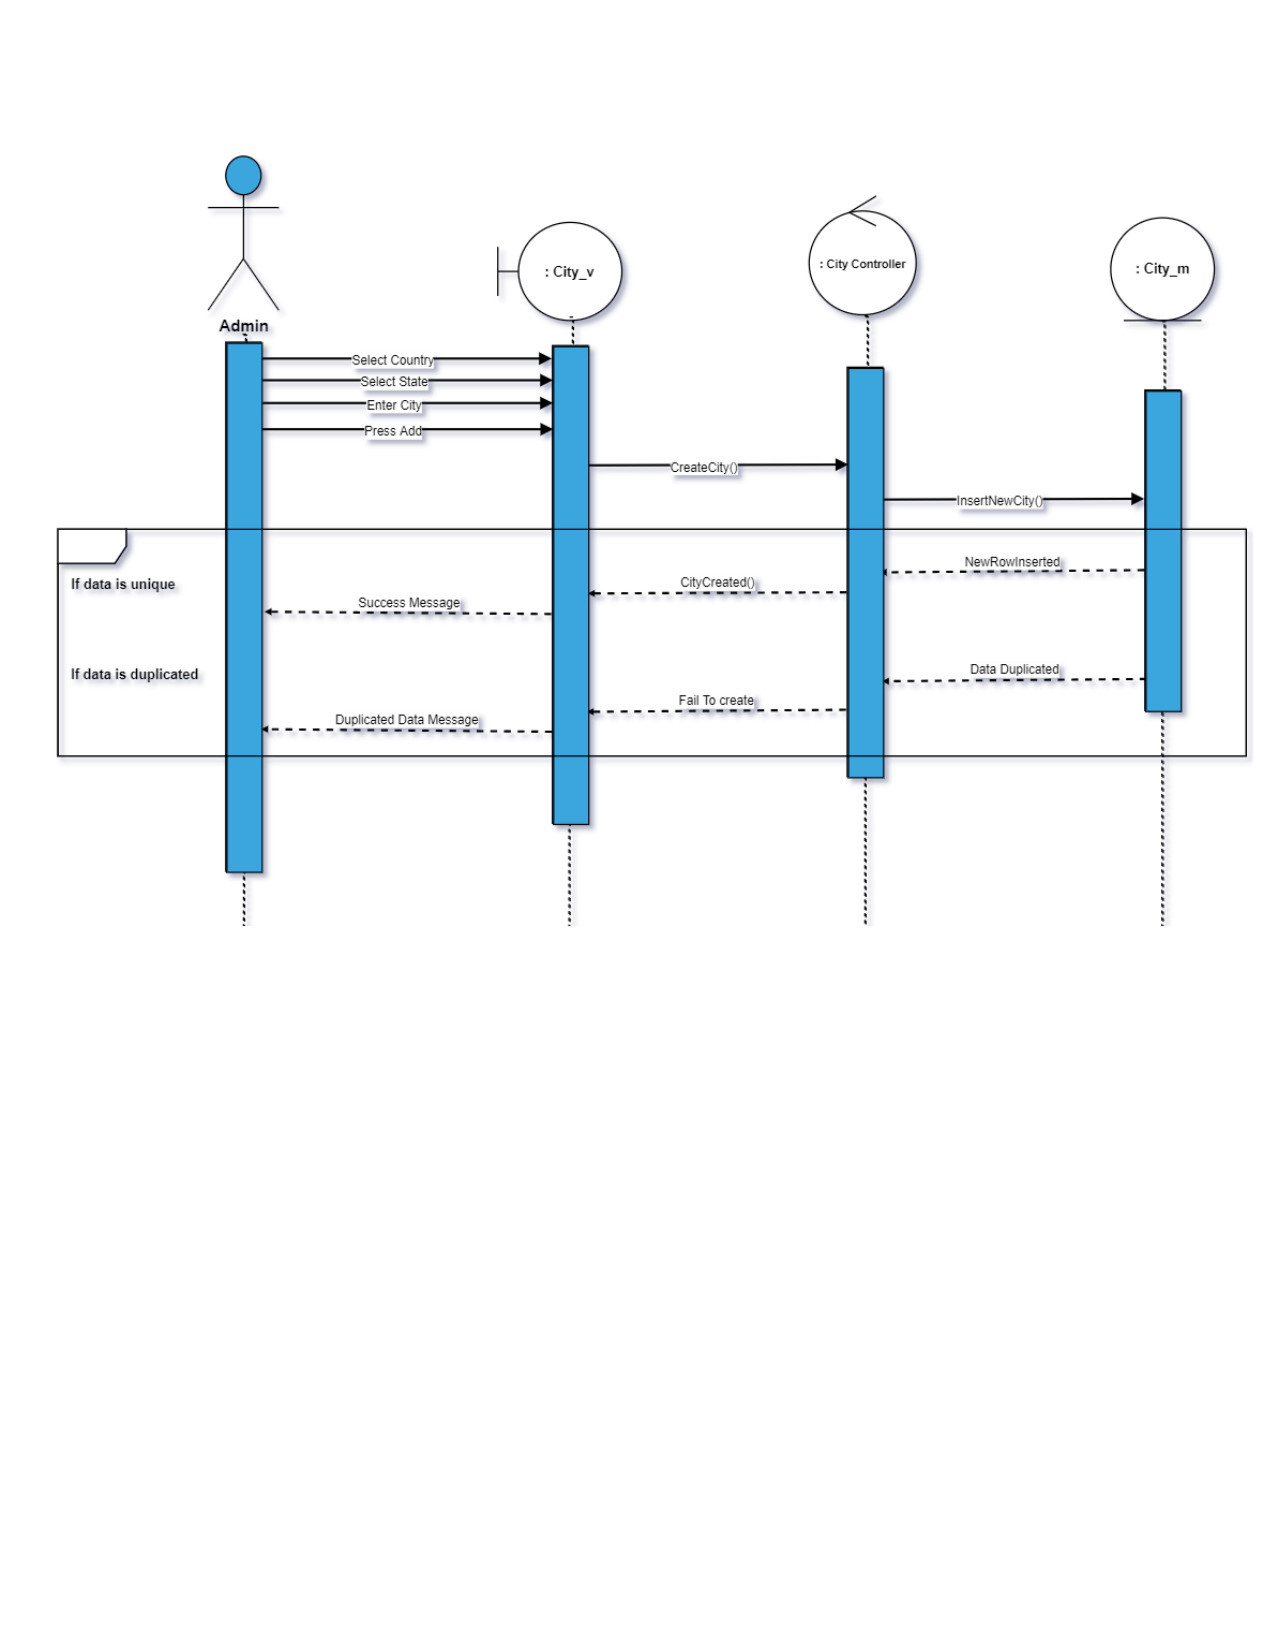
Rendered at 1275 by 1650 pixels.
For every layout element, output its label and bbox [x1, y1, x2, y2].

picture [45, 150, 1262, 926]
